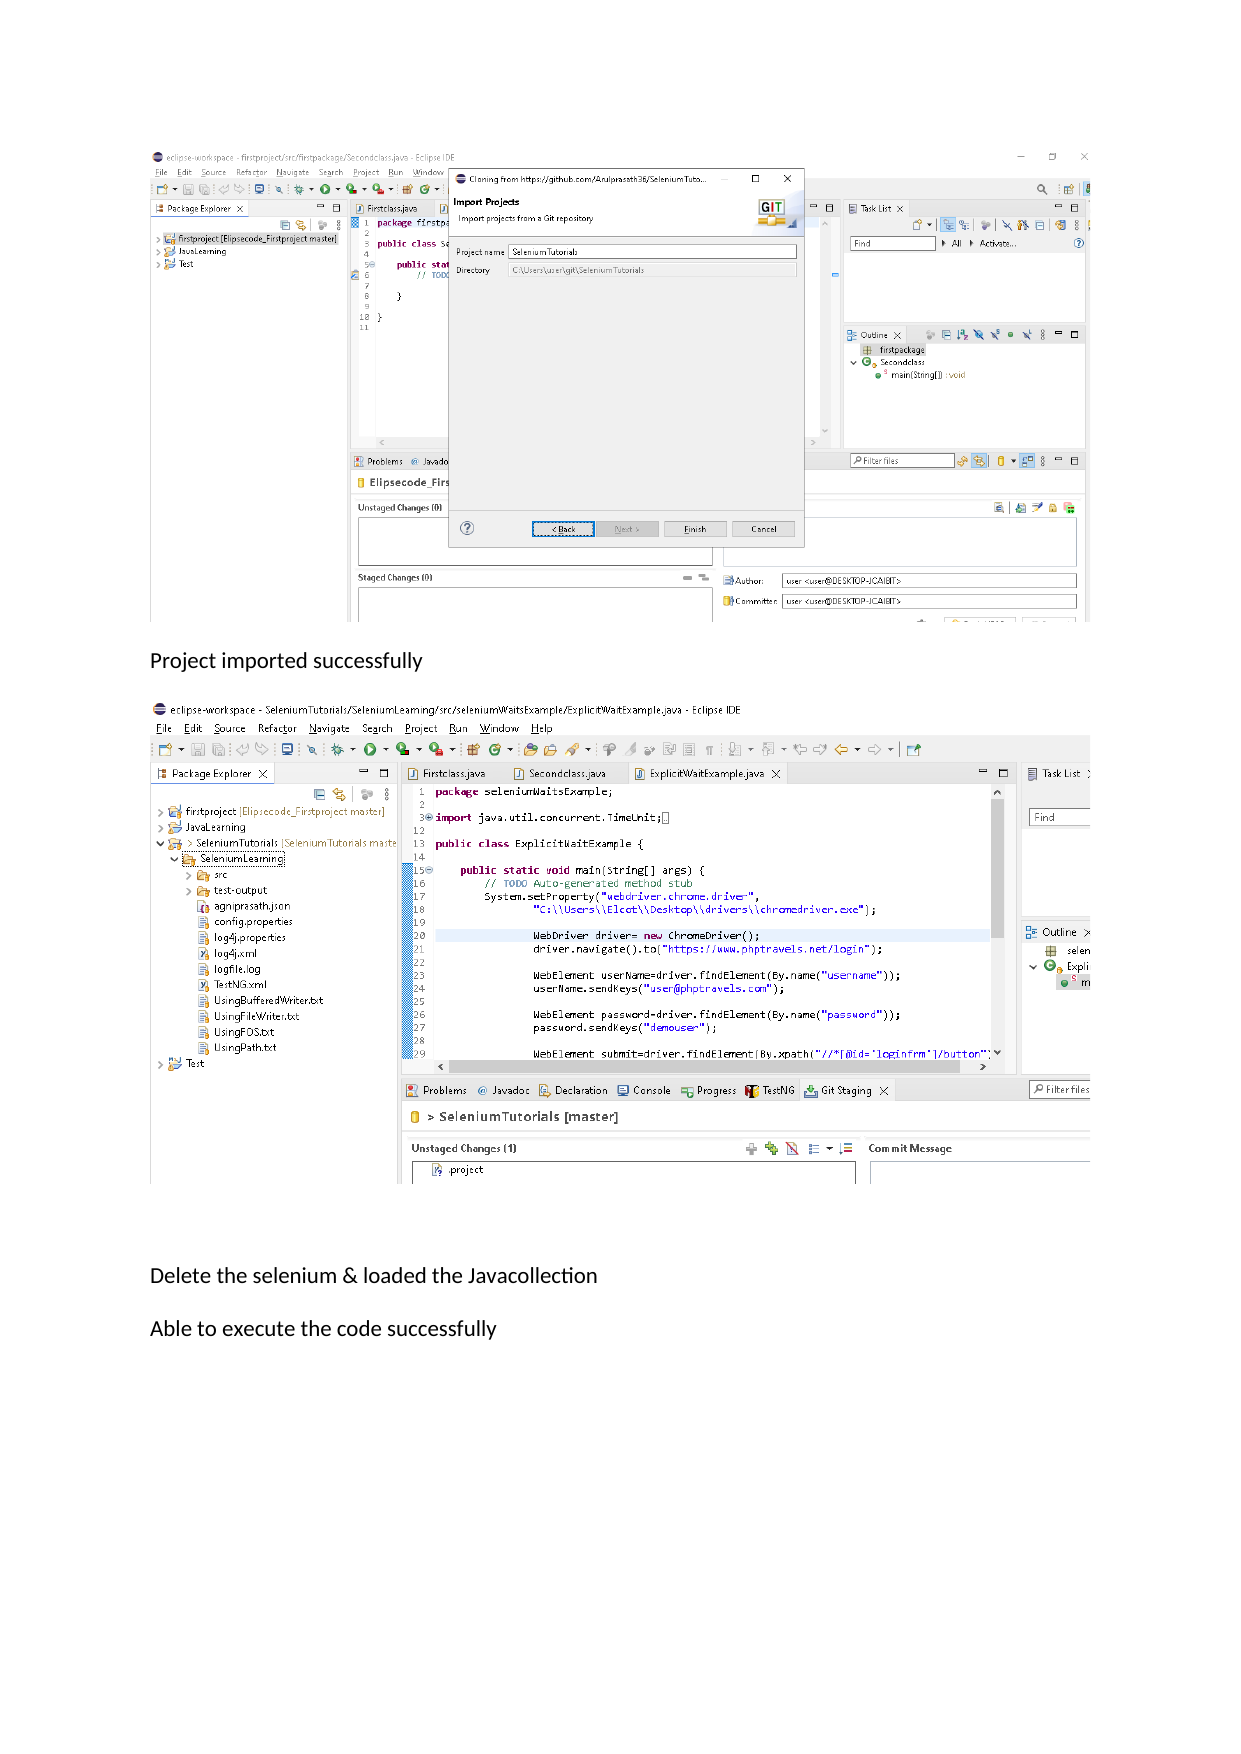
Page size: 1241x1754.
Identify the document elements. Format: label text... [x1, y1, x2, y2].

text Able to execute the code successfully [150, 1314, 1090, 1342]
picture [150, 699, 1091, 1184]
text Project imported successfully [150, 646, 1090, 674]
text Delete the selenium & loaded the Javacollection [150, 1261, 1090, 1289]
picture [150, 150, 1091, 622]
